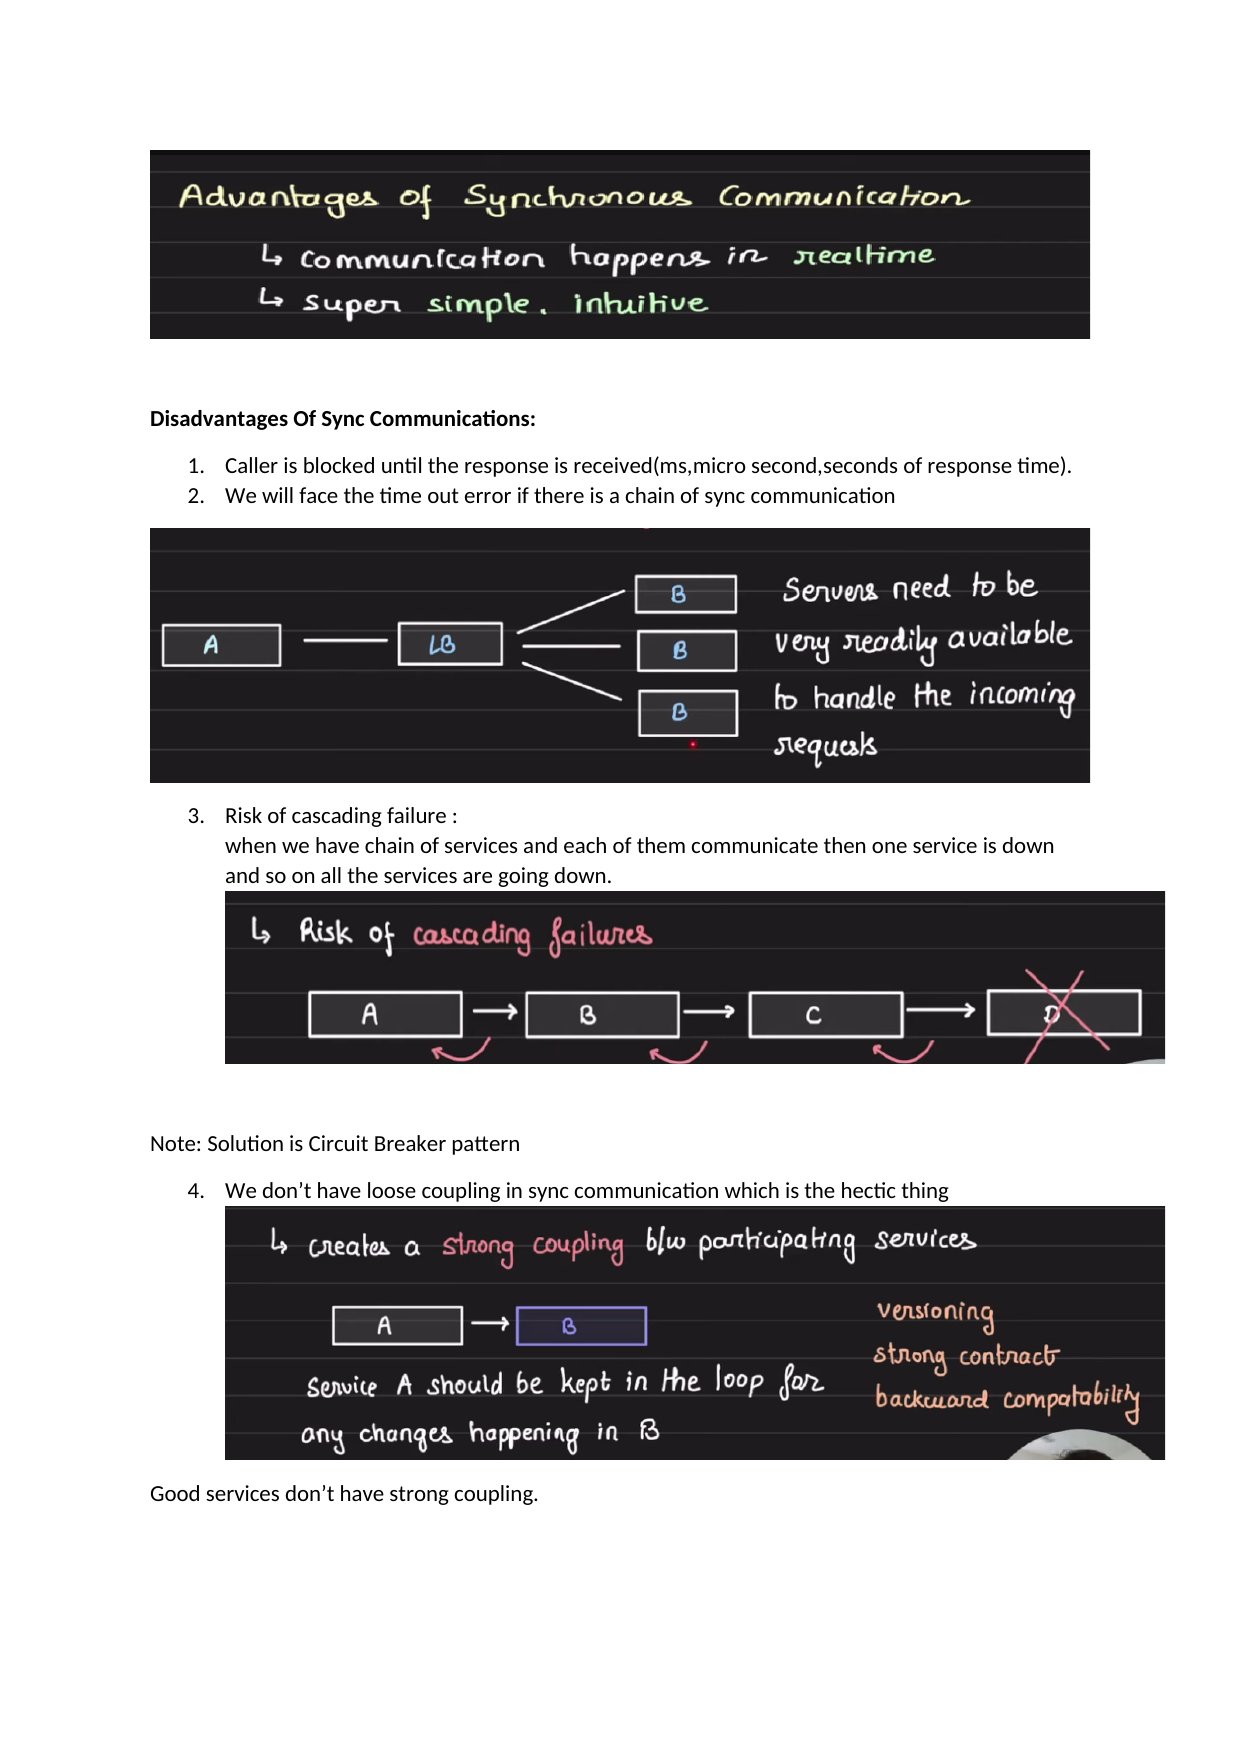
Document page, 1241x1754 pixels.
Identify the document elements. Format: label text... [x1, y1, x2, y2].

picture [150, 528, 1091, 783]
list We don’t have loose coupling in sync communication which is the hectic thing [187, 1176, 1090, 1204]
text Disadvantages Of Sync Communications: [150, 404, 1090, 432]
list Risk of cascading failure : when we have chain of services and each of them communicate then one service is down and so on all the services are going down. [187, 801, 1090, 889]
list Caller is blocked until the response is received(ms,micro second,seconds of response time). [187, 451, 1090, 479]
picture [225, 891, 1166, 1064]
list We will face the time out error if there is a chain of sync communication [187, 481, 1090, 509]
picture [150, 150, 1091, 339]
picture [225, 1206, 1166, 1460]
text Note: Solution is Circuit Breaker pattern [150, 1129, 1090, 1157]
text Good services don’t have strong coupling. [150, 1479, 1090, 1507]
